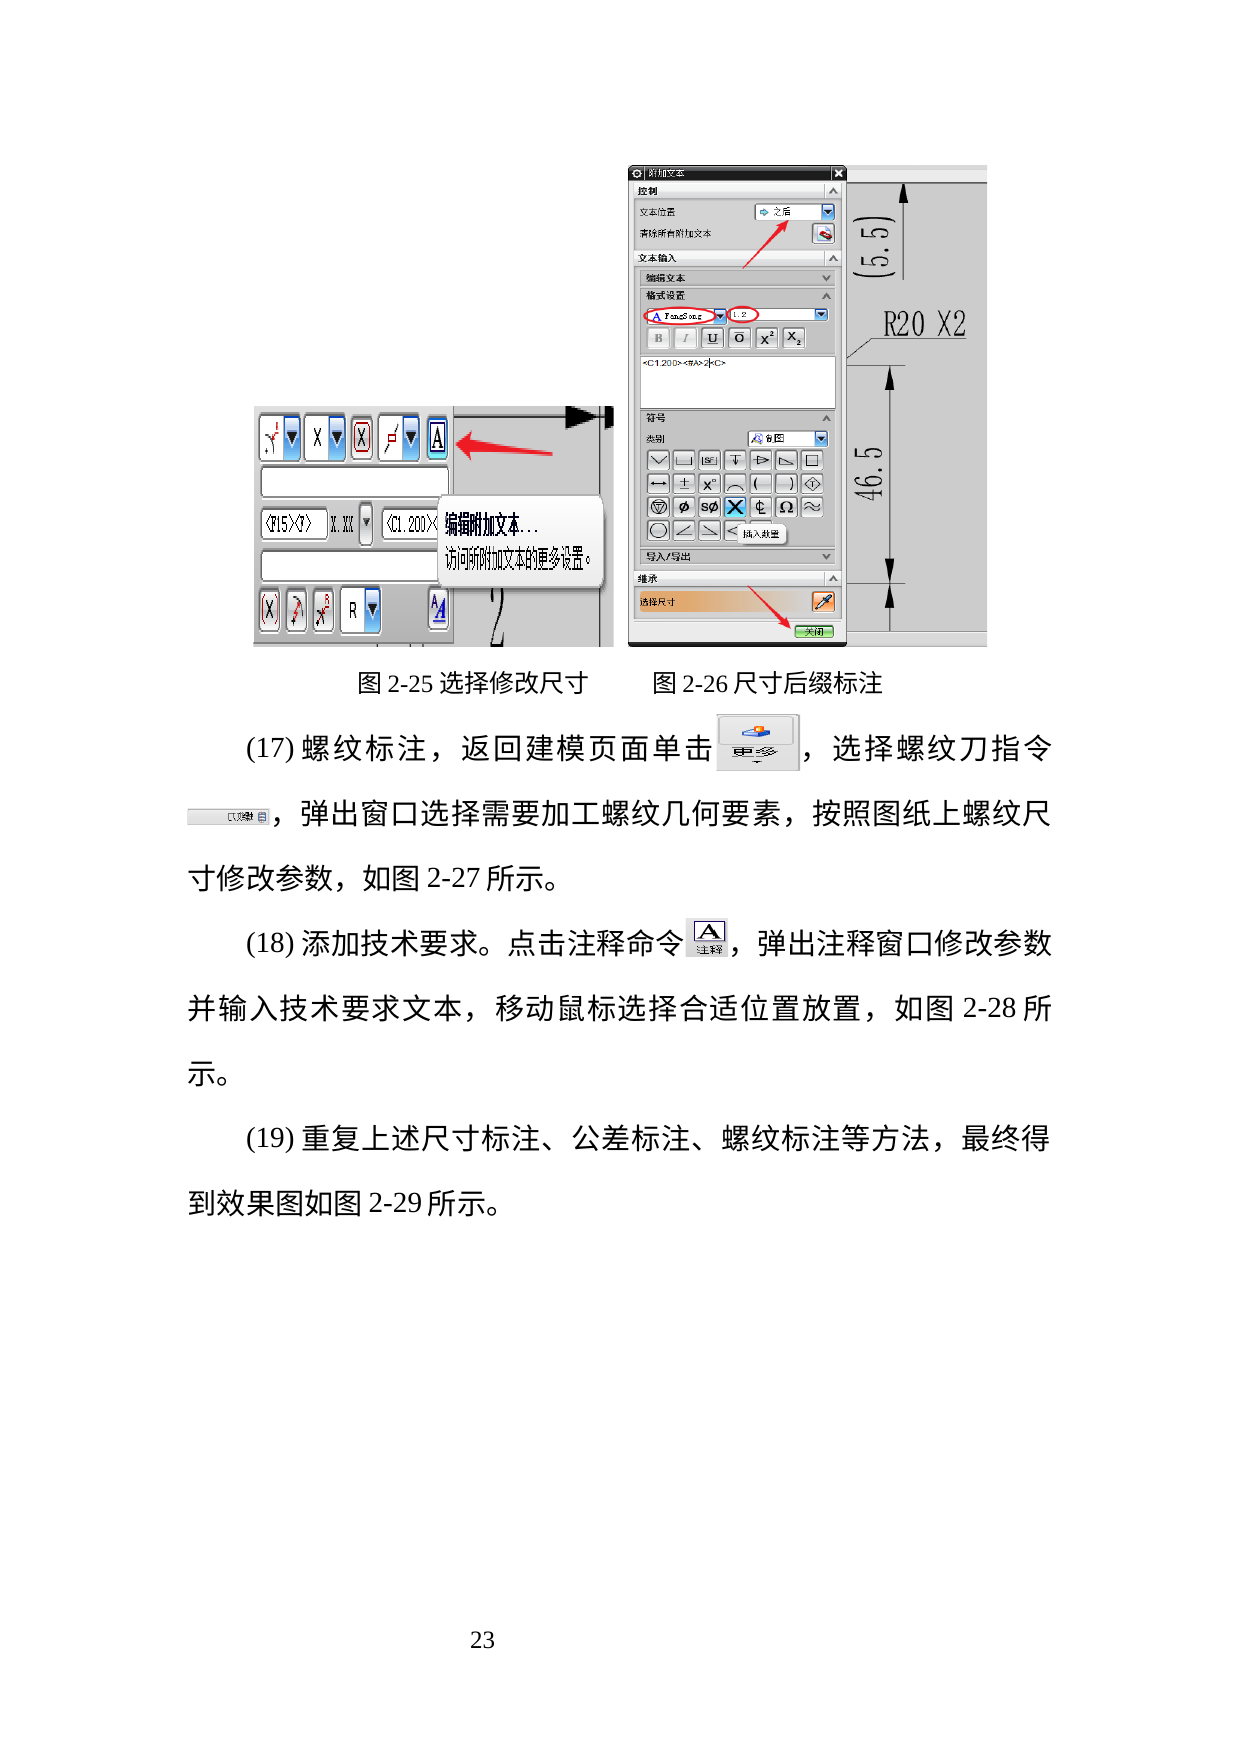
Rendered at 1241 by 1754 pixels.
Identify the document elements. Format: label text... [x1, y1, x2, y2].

list 重复上述尺寸标注、公差标注、螺纹标注等方法，最终得到效果图如图2-29所示。 [187, 1104, 1053, 1234]
picture [716, 714, 801, 771]
list 添加技术要求。点击注释命令，弹出注释窗口修改参数并输入技术要求文本，移动鼠标选择合适位置放置，如图2-28所示。 [187, 909, 1053, 1104]
picture [187, 808, 271, 825]
text 图2-25 选择修改尺寸 图2-26尺寸后缀标注 [187, 649, 1053, 714]
picture [253, 406, 614, 647]
picture [628, 165, 988, 647]
picture [685, 918, 729, 957]
list 螺纹标注，返回建模页面单击，选择螺纹刀指令，弹出窗口选择需要加工螺纹几何要素，按照图纸上螺纹尺寸修改参数，如图2-27所示。 [187, 714, 1053, 909]
